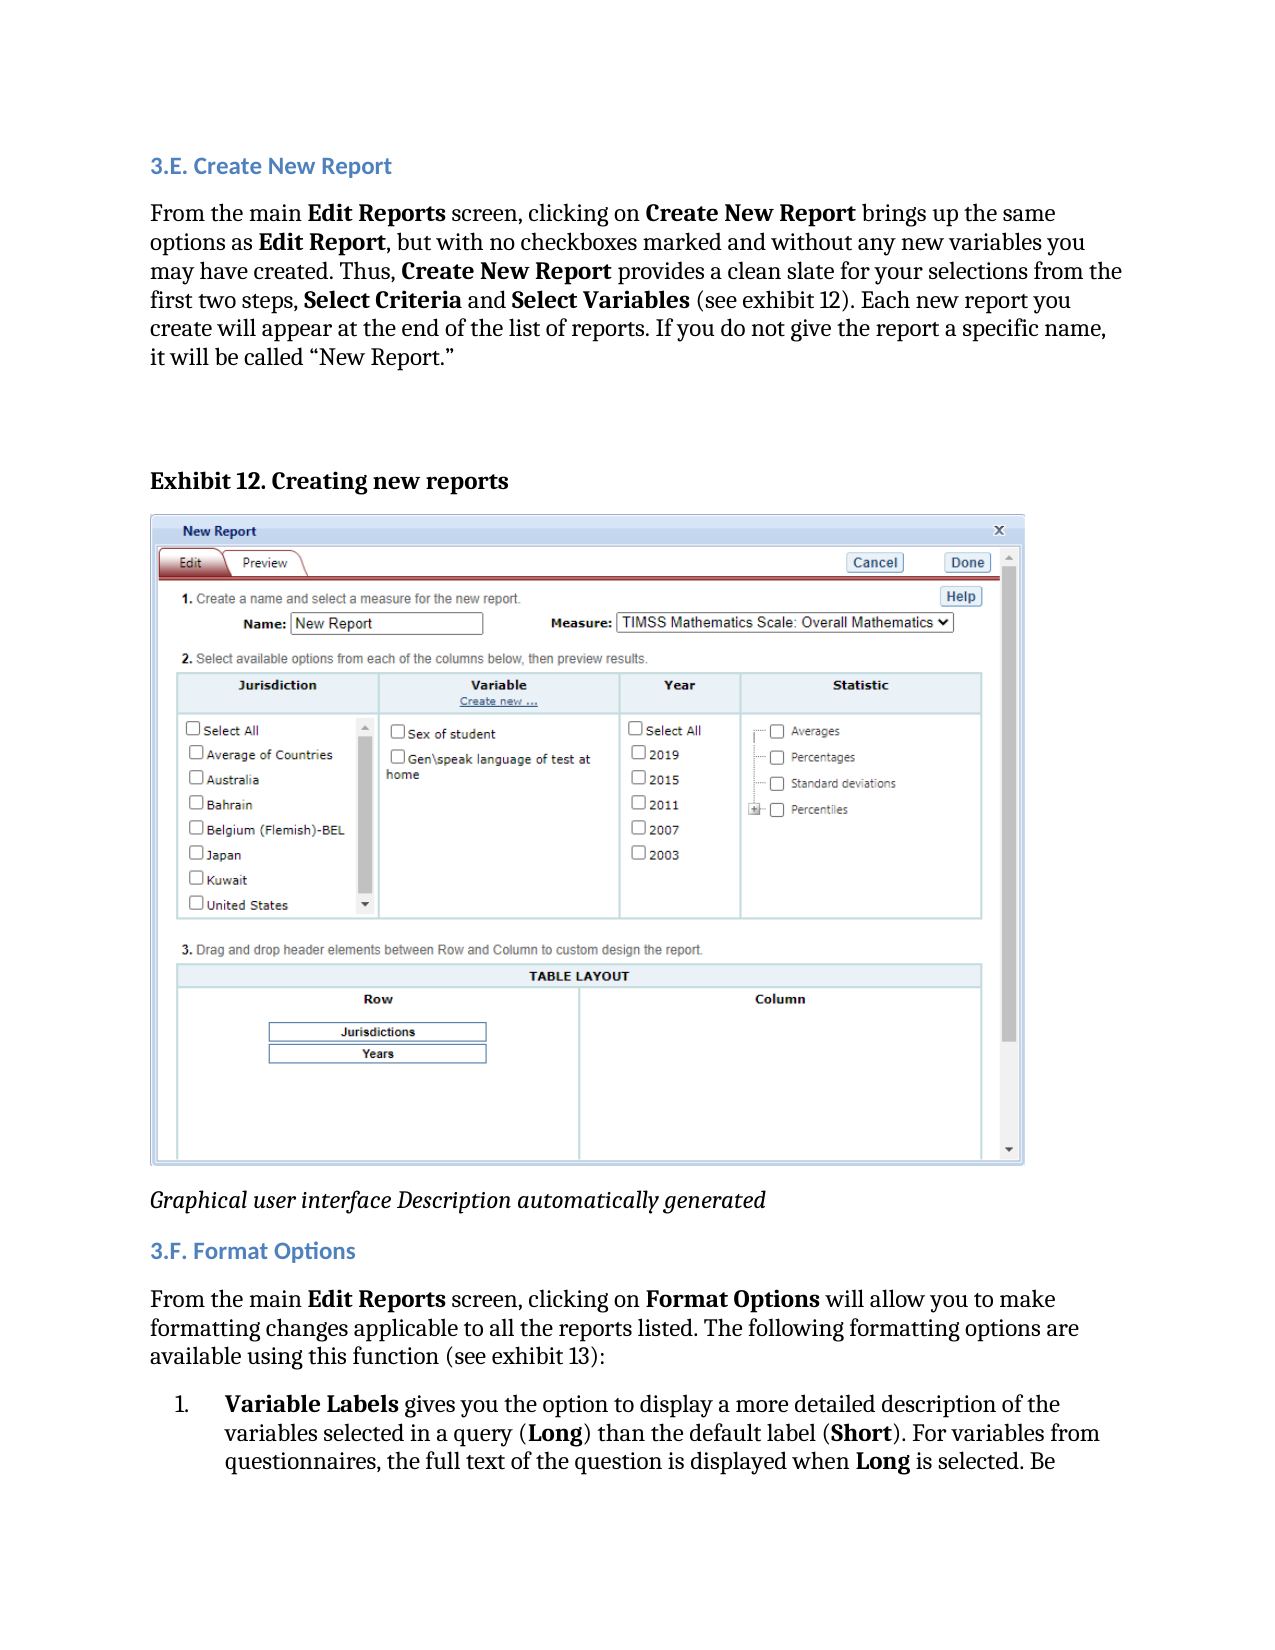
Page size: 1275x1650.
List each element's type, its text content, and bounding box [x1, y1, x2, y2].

picture [150, 514, 1025, 1166]
text From the main Edit Reports screen, clicking on Create New Report brings up the same options as Edit Report, but with no checkboxes marked and without any new variables you may have created. Thus, Create New Report provides a clean slate for your selections from the first two steps, Select Criteria and Select Variables (see exhibit 12). Each new report you create will appear at the end of the list of reports. If you do not give the report a specific name, it will be called “New Report.” [150, 199, 1125, 372]
text Exhibit 12. Creating new reports [150, 467, 1125, 496]
subtitle 3.E. Create New Report [150, 150, 1125, 181]
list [175, 1390, 1125, 1476]
subtitle 3.F. Format Options [150, 1236, 1125, 1266]
text From the main Edit Reports screen, clicking on Format Options will allow you to make formatting changes applicable to all the reports listed. The following formatting options are available using this function (see exhibit 13): [150, 1285, 1125, 1371]
text Graphical user interface Description automatically generated [150, 1186, 1125, 1215]
